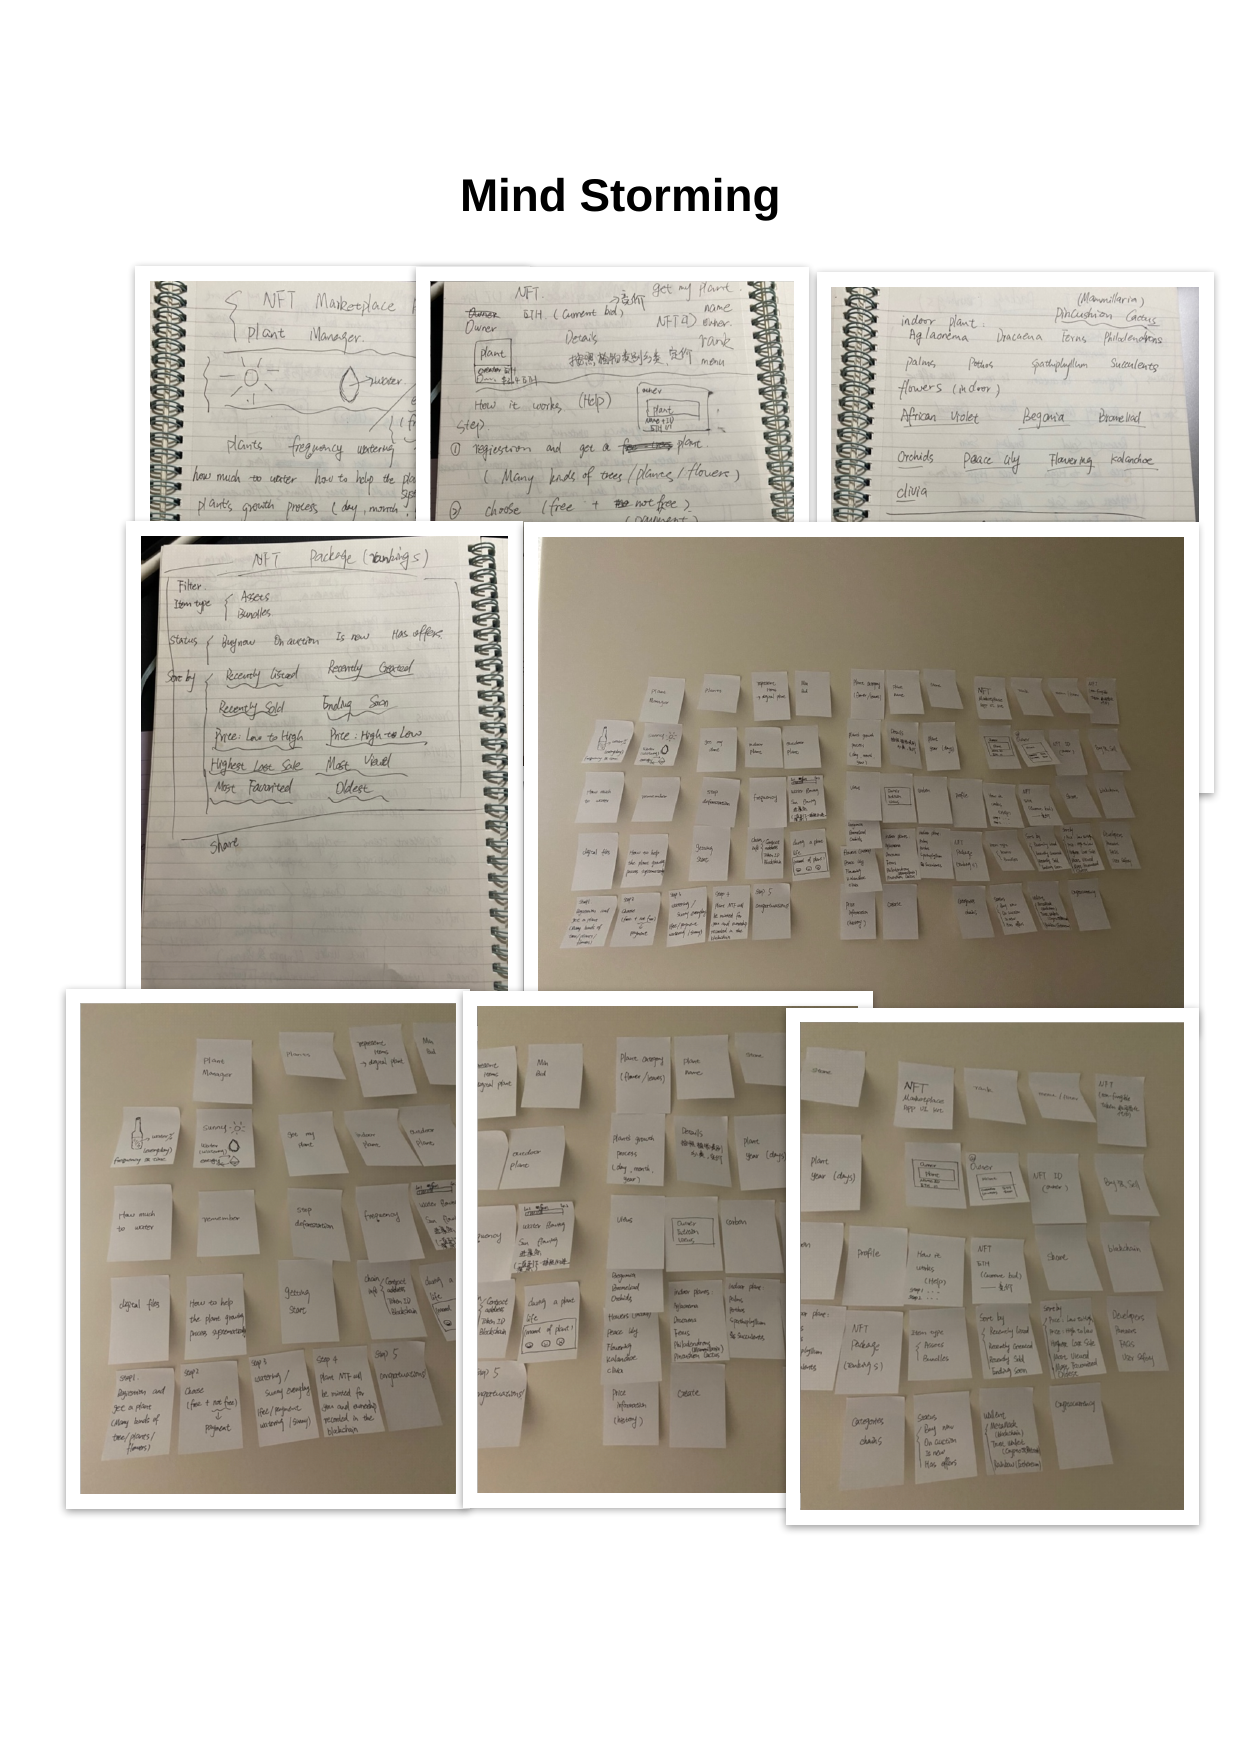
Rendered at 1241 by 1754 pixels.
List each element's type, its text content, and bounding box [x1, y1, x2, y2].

picture [431, 282, 794, 766]
picture [141, 536, 508, 991]
picture [150, 281, 416, 521]
picture [478, 1006, 858, 1493]
picture [538, 537, 1184, 1008]
picture [801, 1023, 1184, 1509]
picture [81, 1004, 456, 1494]
picture [832, 287, 1199, 522]
text Mind Storming [187, 162, 1053, 227]
